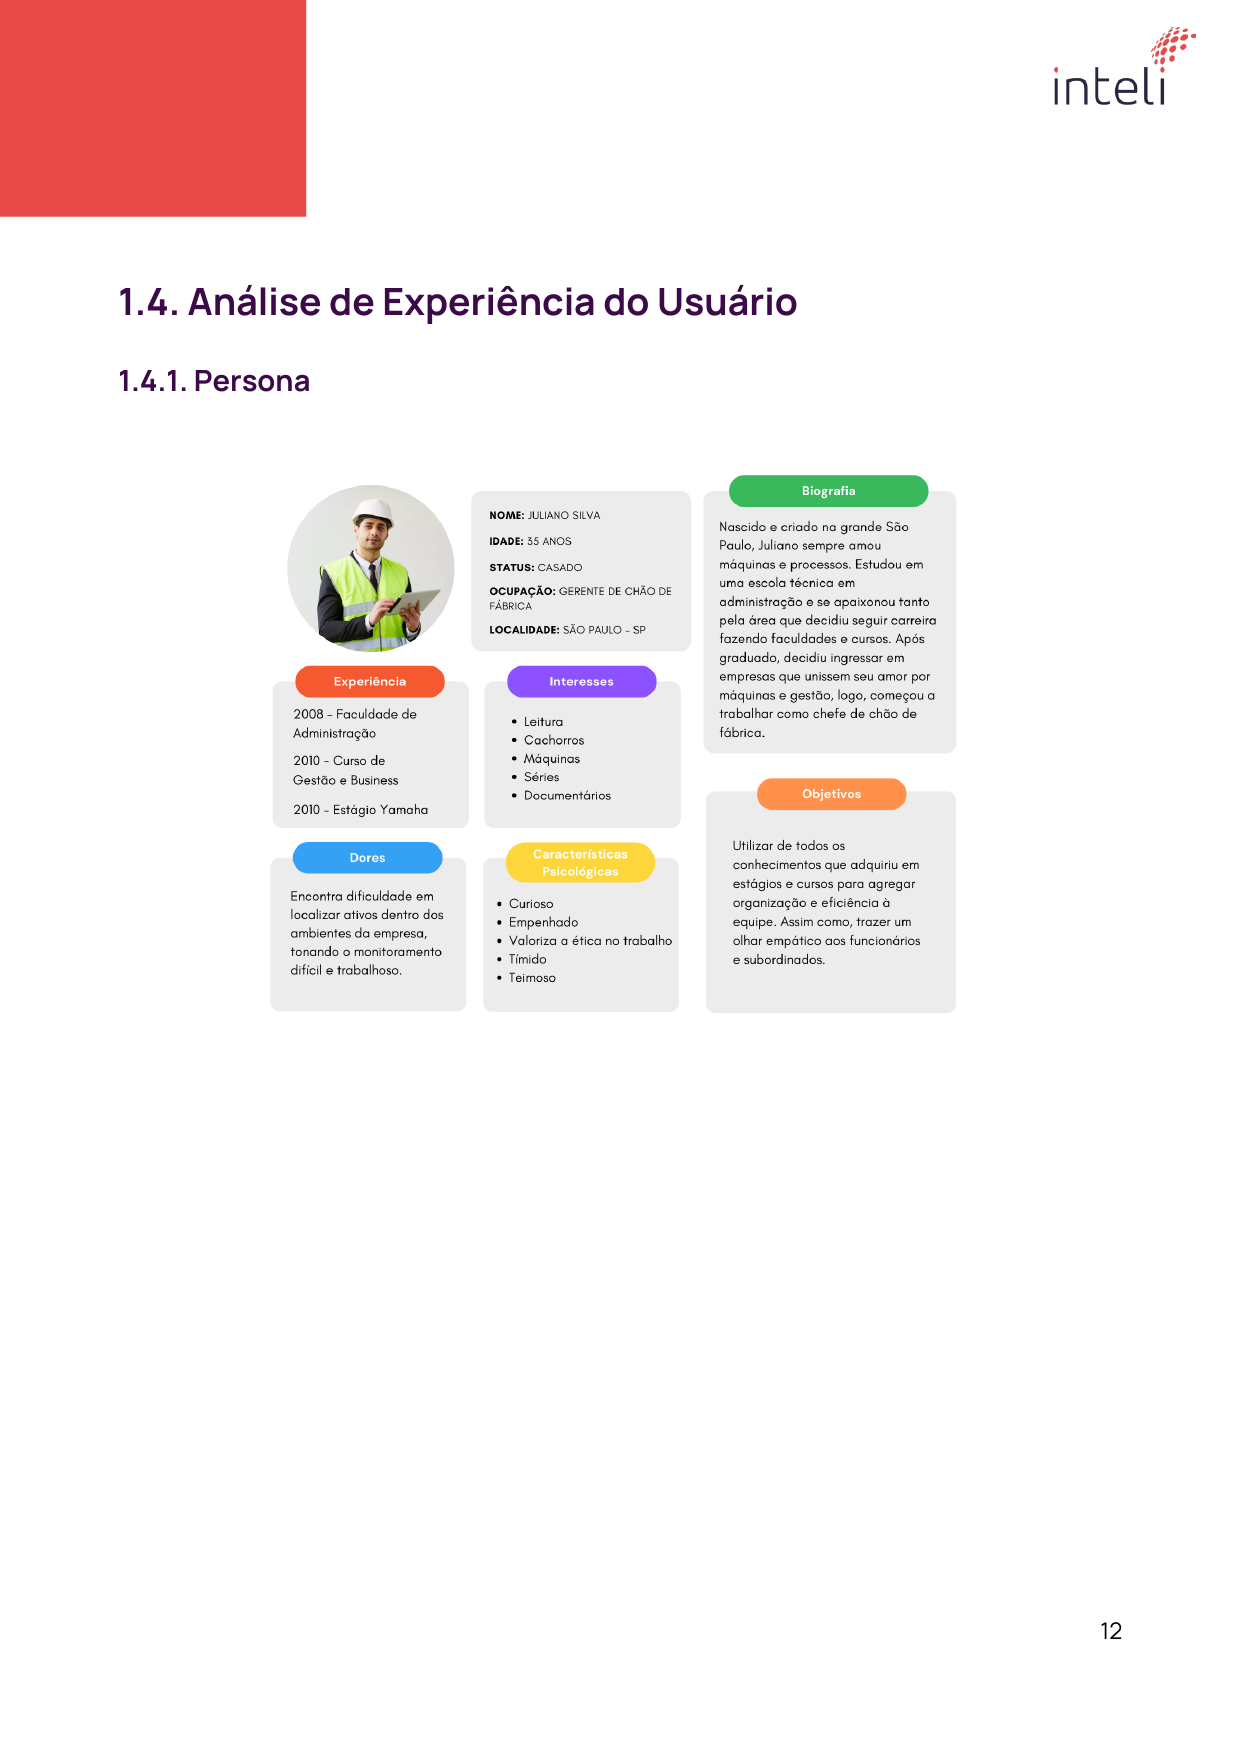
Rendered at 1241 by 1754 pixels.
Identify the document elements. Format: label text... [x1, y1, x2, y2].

picture [0, 0, 307, 217]
subtitle 1.4. Análise de Experiência do Usuário [118, 276, 1122, 327]
picture [118, 458, 1133, 1028]
picture [1054, 27, 1197, 105]
subtitle 1.4.1. Persona [118, 360, 1122, 400]
